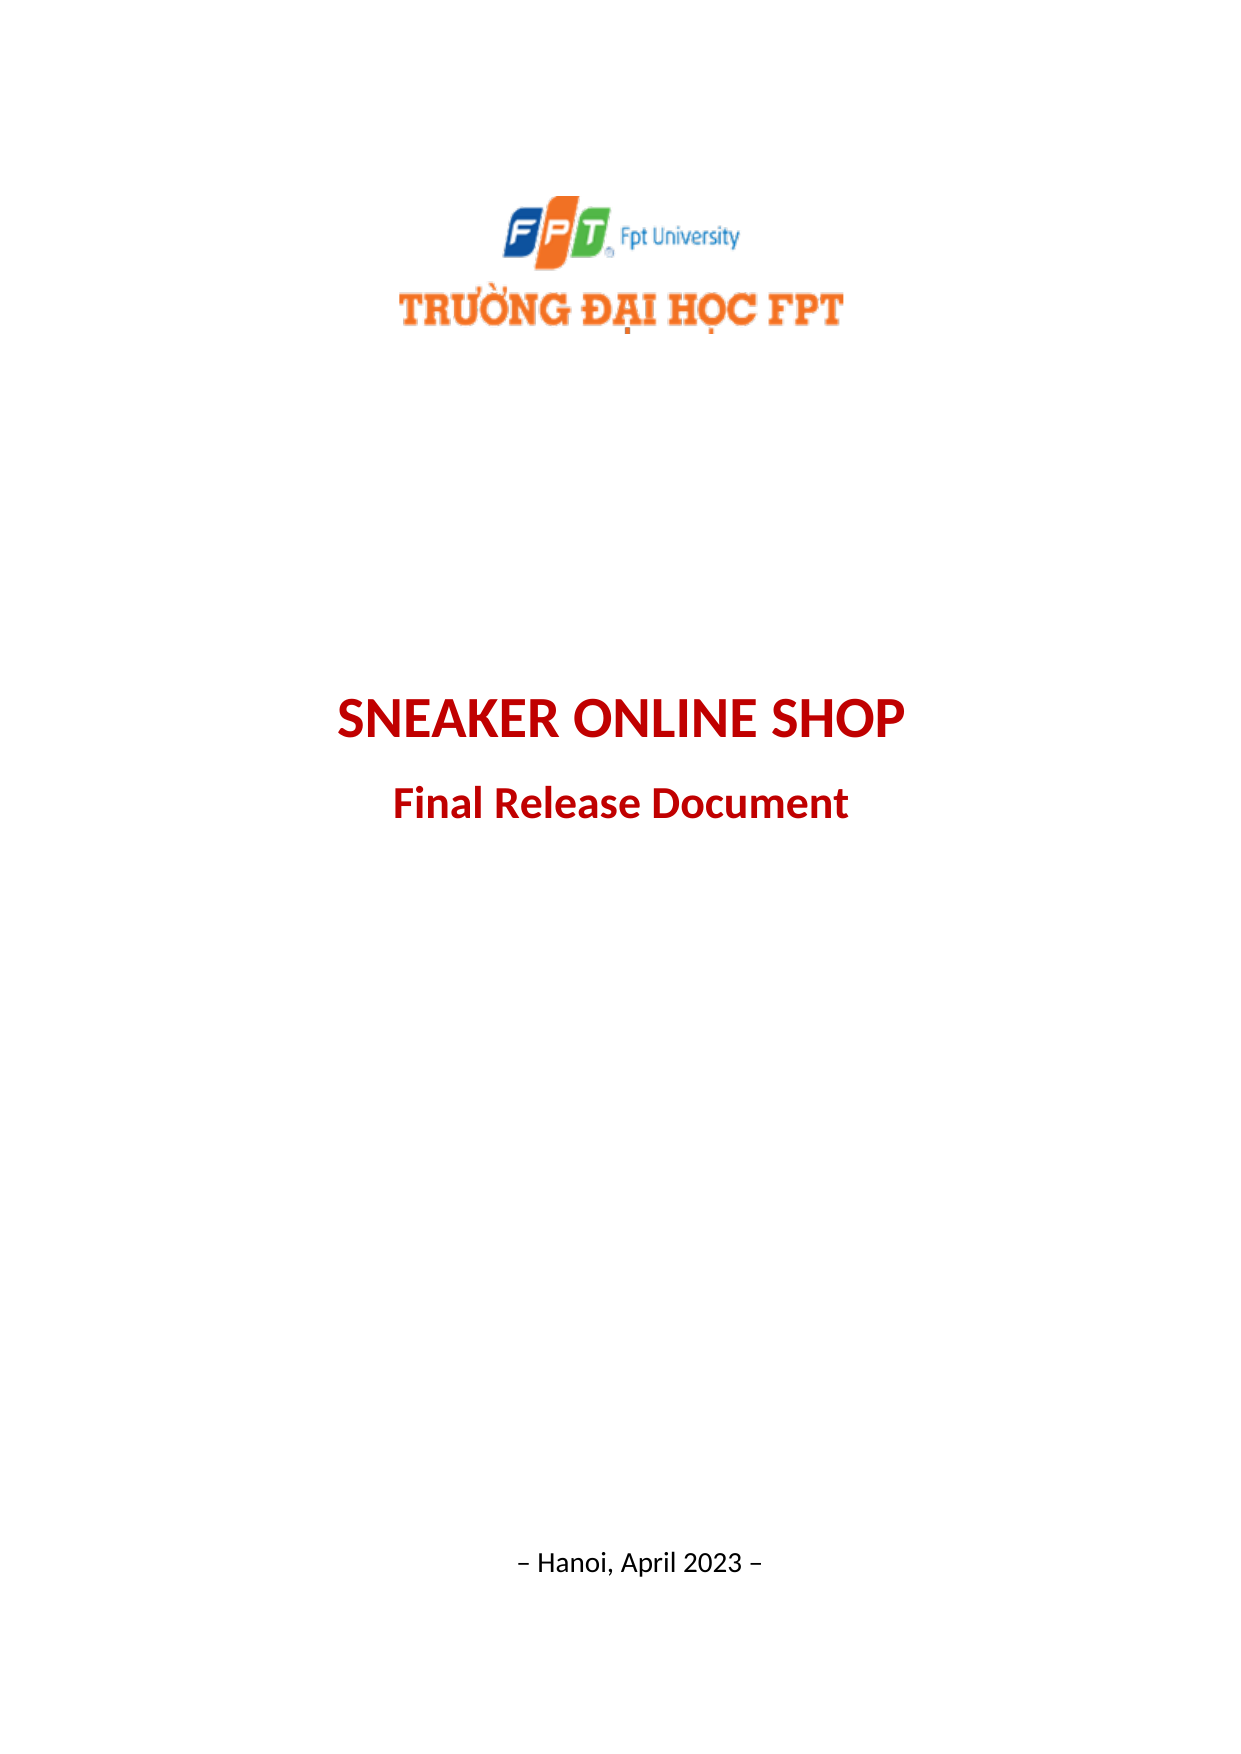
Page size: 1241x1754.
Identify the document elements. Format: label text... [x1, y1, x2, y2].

picture [399, 196, 844, 334]
text – Hanoi, April 2023 – [413, 1544, 867, 1579]
text Final Release Document [150, 774, 1093, 830]
text SNEAKER ONLINE SHOP [150, 680, 1093, 752]
